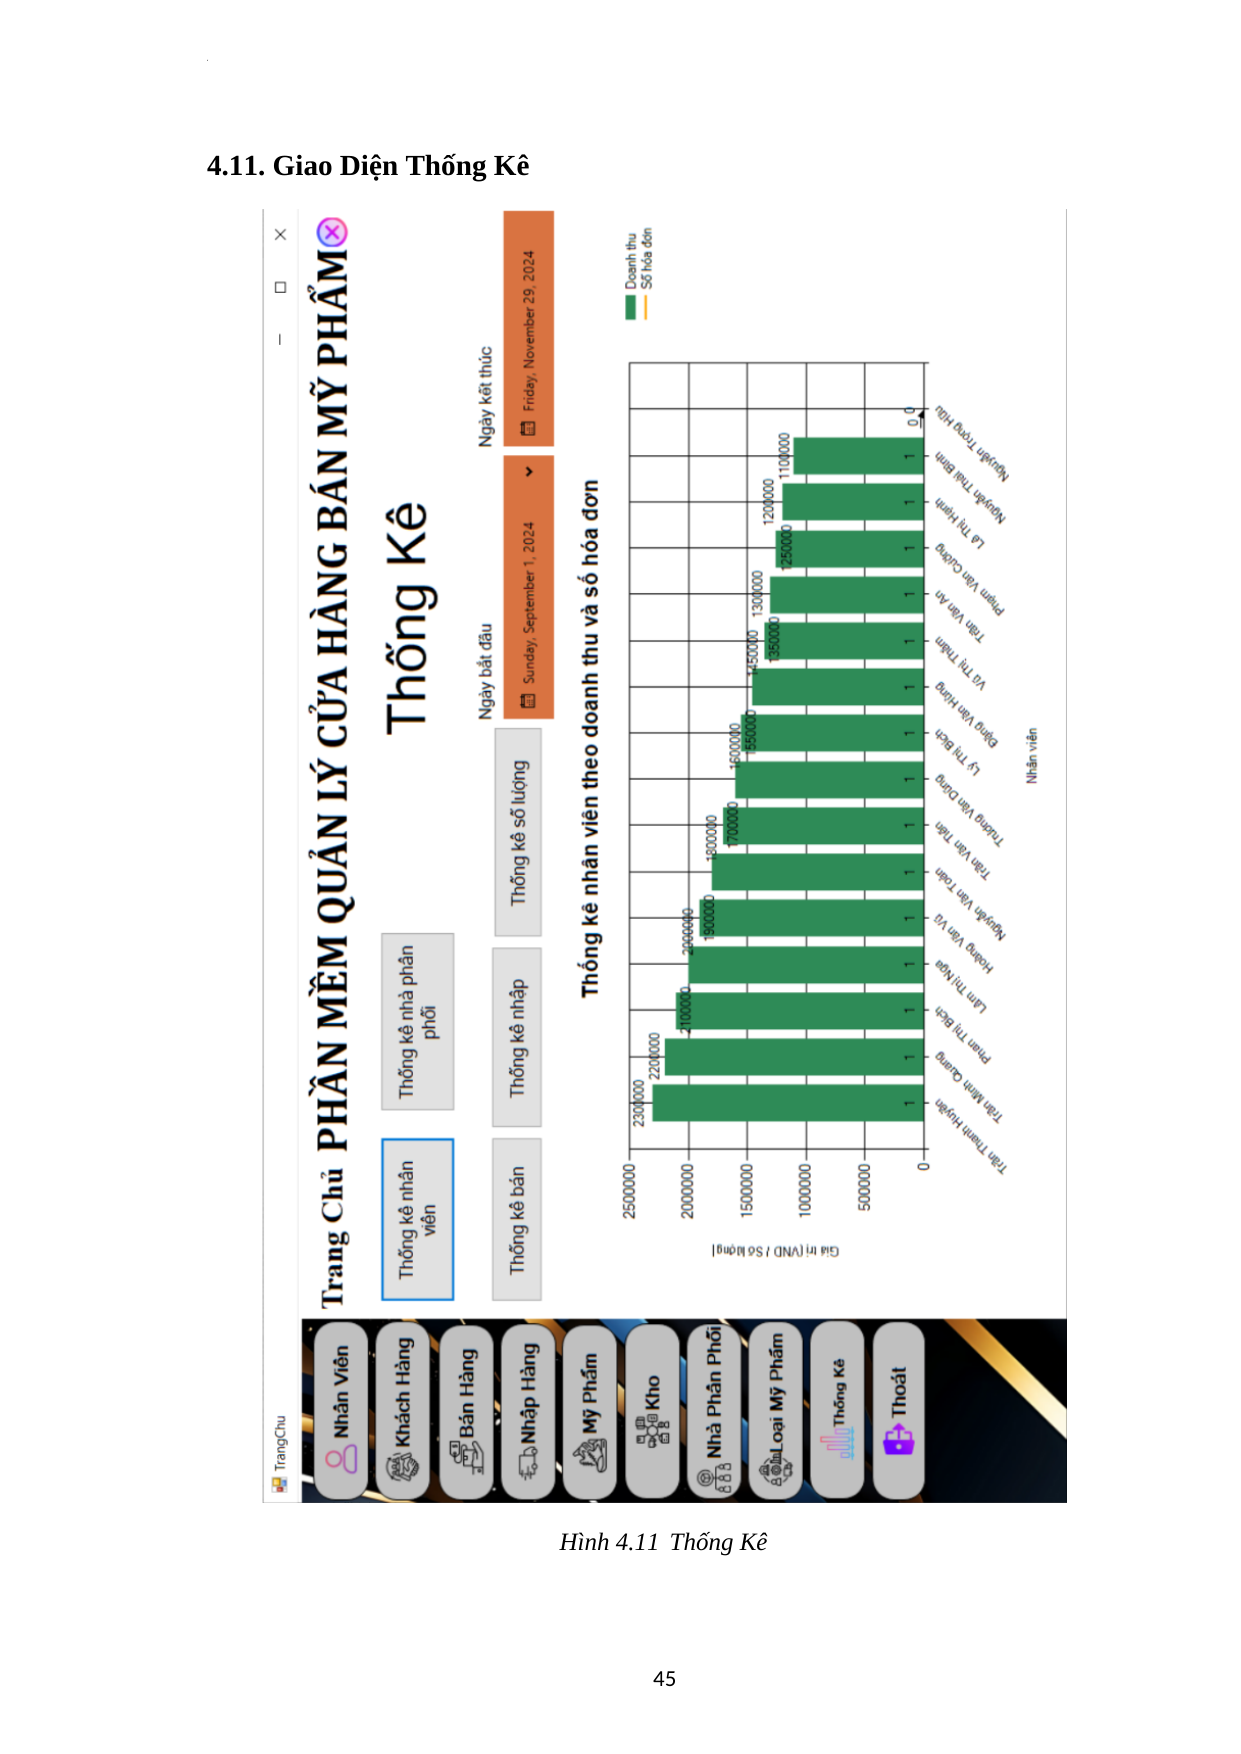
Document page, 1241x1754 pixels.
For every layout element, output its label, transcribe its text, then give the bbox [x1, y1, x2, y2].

subtitle 4.11. Giao Diện Thống Kê [207, 148, 1122, 181]
picture [263, 210, 1066, 1502]
text Hình 4.11 Thống Kê [207, 1527, 1122, 1556]
